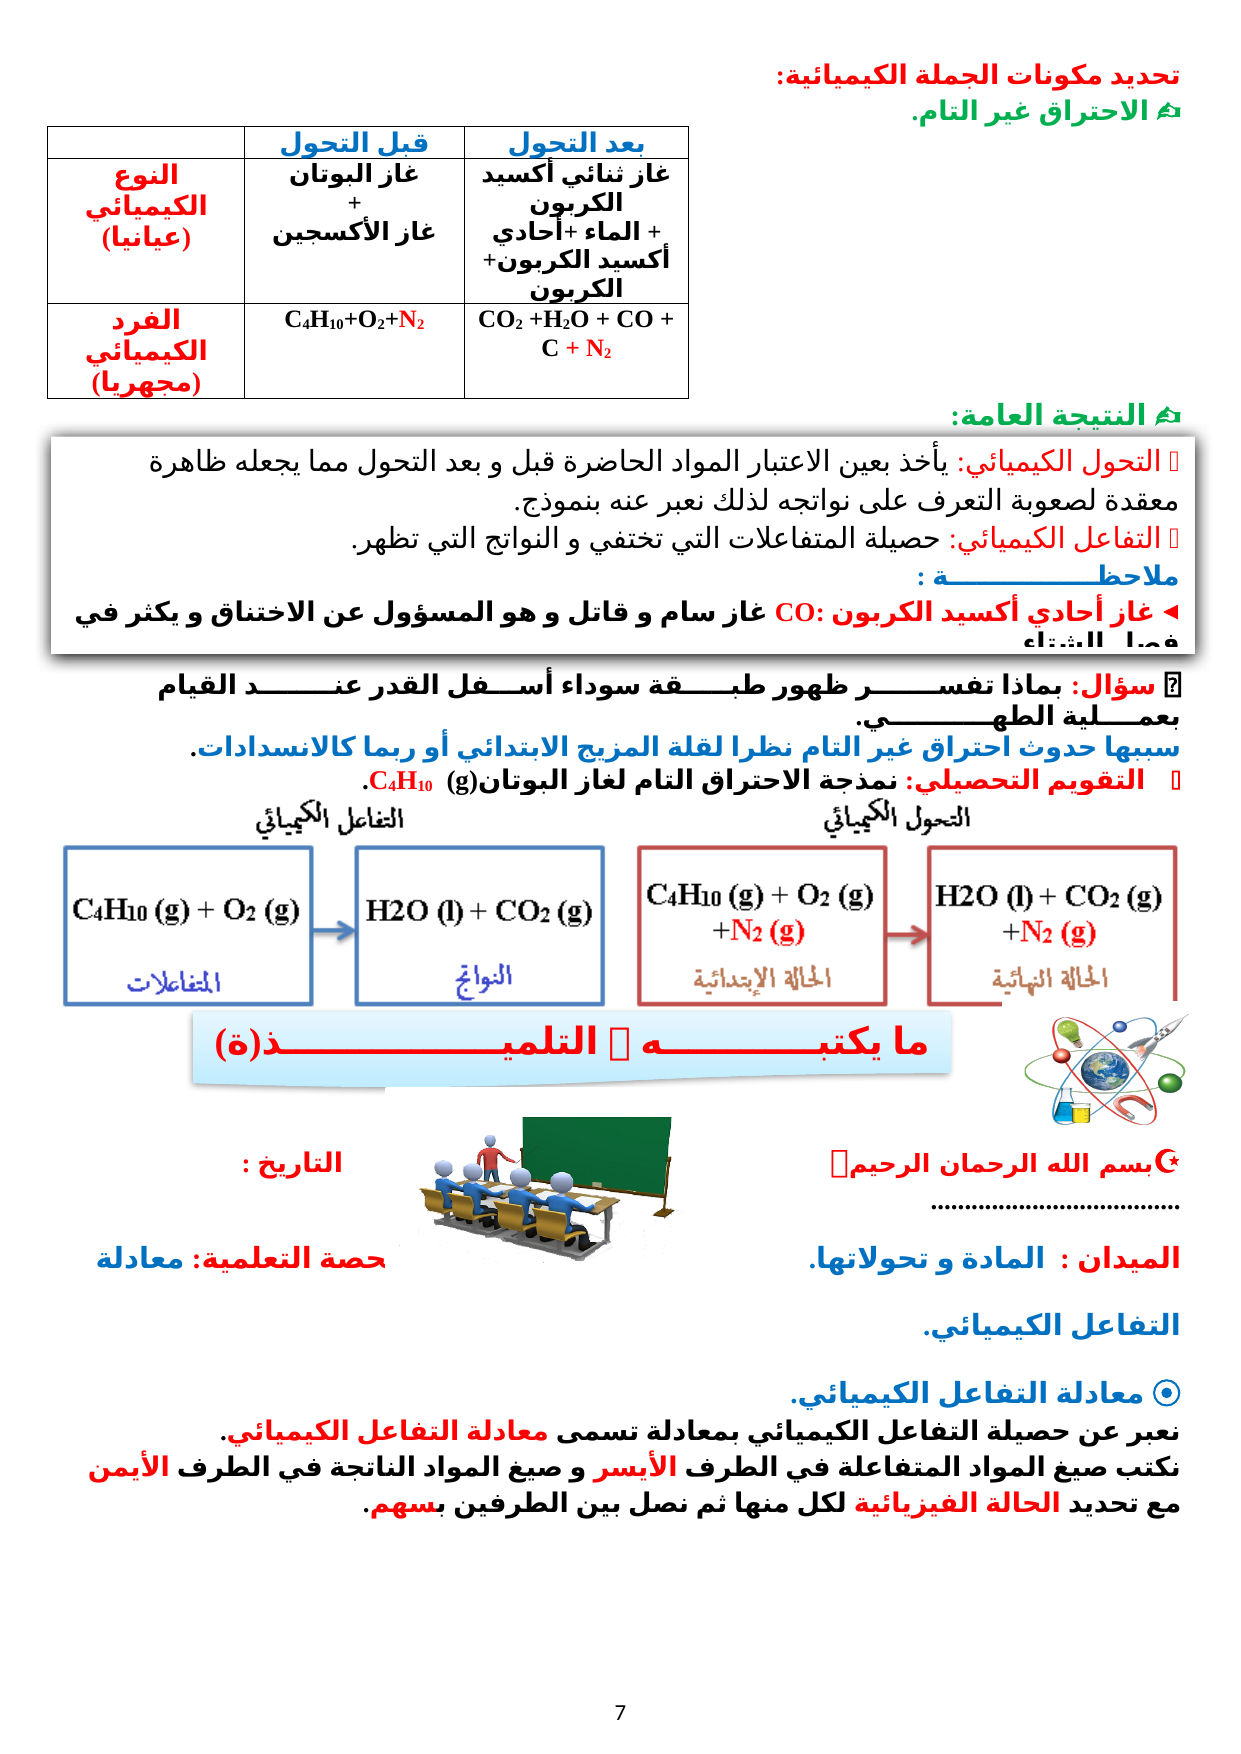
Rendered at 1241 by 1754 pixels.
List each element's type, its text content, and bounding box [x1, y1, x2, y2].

text الميدان : المادة و تحولاتها. الحصة التعلمية: معادلة التفاعل الكيميائي. [59, 1241, 1181, 1341]
text الاحتراق غير التام. [59, 95, 1181, 126]
table_cell CO2 +H2O + CO + C + N2 [465, 304, 688, 397]
text بسم الله الرحمان الرحيم التاريخ : ..................................... [711, 1143, 1181, 1215]
text النتيجة العامة: [59, 398, 1181, 424]
table_cell النوع الكيميائي (عيانيا) [48, 159, 244, 303]
table_cell الفرد الكيميائي (مجهريا) [48, 304, 244, 397]
text نعبر عن حصيلة التفاعل الكيميائي بمعادلة تسمى معادلة التفاعل الكيميائي. [59, 1415, 1181, 1446]
text سببها حدوث احتراق غير التام نظرا لقلة المزيج الابتدائي أو ربما كالانسدادات. [59, 731, 1181, 762]
table_cell غاز البوتان + غاز الأكسجين [245, 159, 464, 303]
text بسم الله الرحمان الرحيم التاريخ : ..................................... [59, 1143, 385, 1215]
text ⦿ التقويم التحصيلي: نمذجة الاحتراق التام لغاز البوتان(g) C4H10. [59, 762, 1181, 795]
table_cell غاز ثنائي أكسيد الكربون + الماء +أحادي أكسيد الكربون+ الكربون [465, 159, 688, 303]
text ⍰ سؤال: بماذا تفســـــــر ظهور طبـــــقة سوداء أســـفل القدر عنــــــــد القيام بعمــــلية الطهـــــــــــي. [59, 672, 1181, 731]
table_header بعد التحول [465, 127, 688, 158]
text ⦿ معادلة التفاعل الكيميائي. [59, 1375, 1181, 1410]
picture [399, 1097, 694, 1270]
text تحديد مكونات الجملة الكيميائية: [59, 59, 1181, 90]
picture [1024, 1012, 1191, 1125]
text نكتب صيغ المواد المتفاعلة في الطرف الأيسر و صيغ المواد الناتجة في الطرف الأيمن مع تحديد الحالة الفيزيائية لكل منها ثم نصل بين الطرفين بسهم. [59, 1451, 1181, 1518]
table_cell C4H10+O2+N2 [245, 304, 464, 397]
table_header [48, 127, 244, 158]
table_header قبل التحول [245, 127, 464, 158]
picture [59, 795, 1182, 1011]
